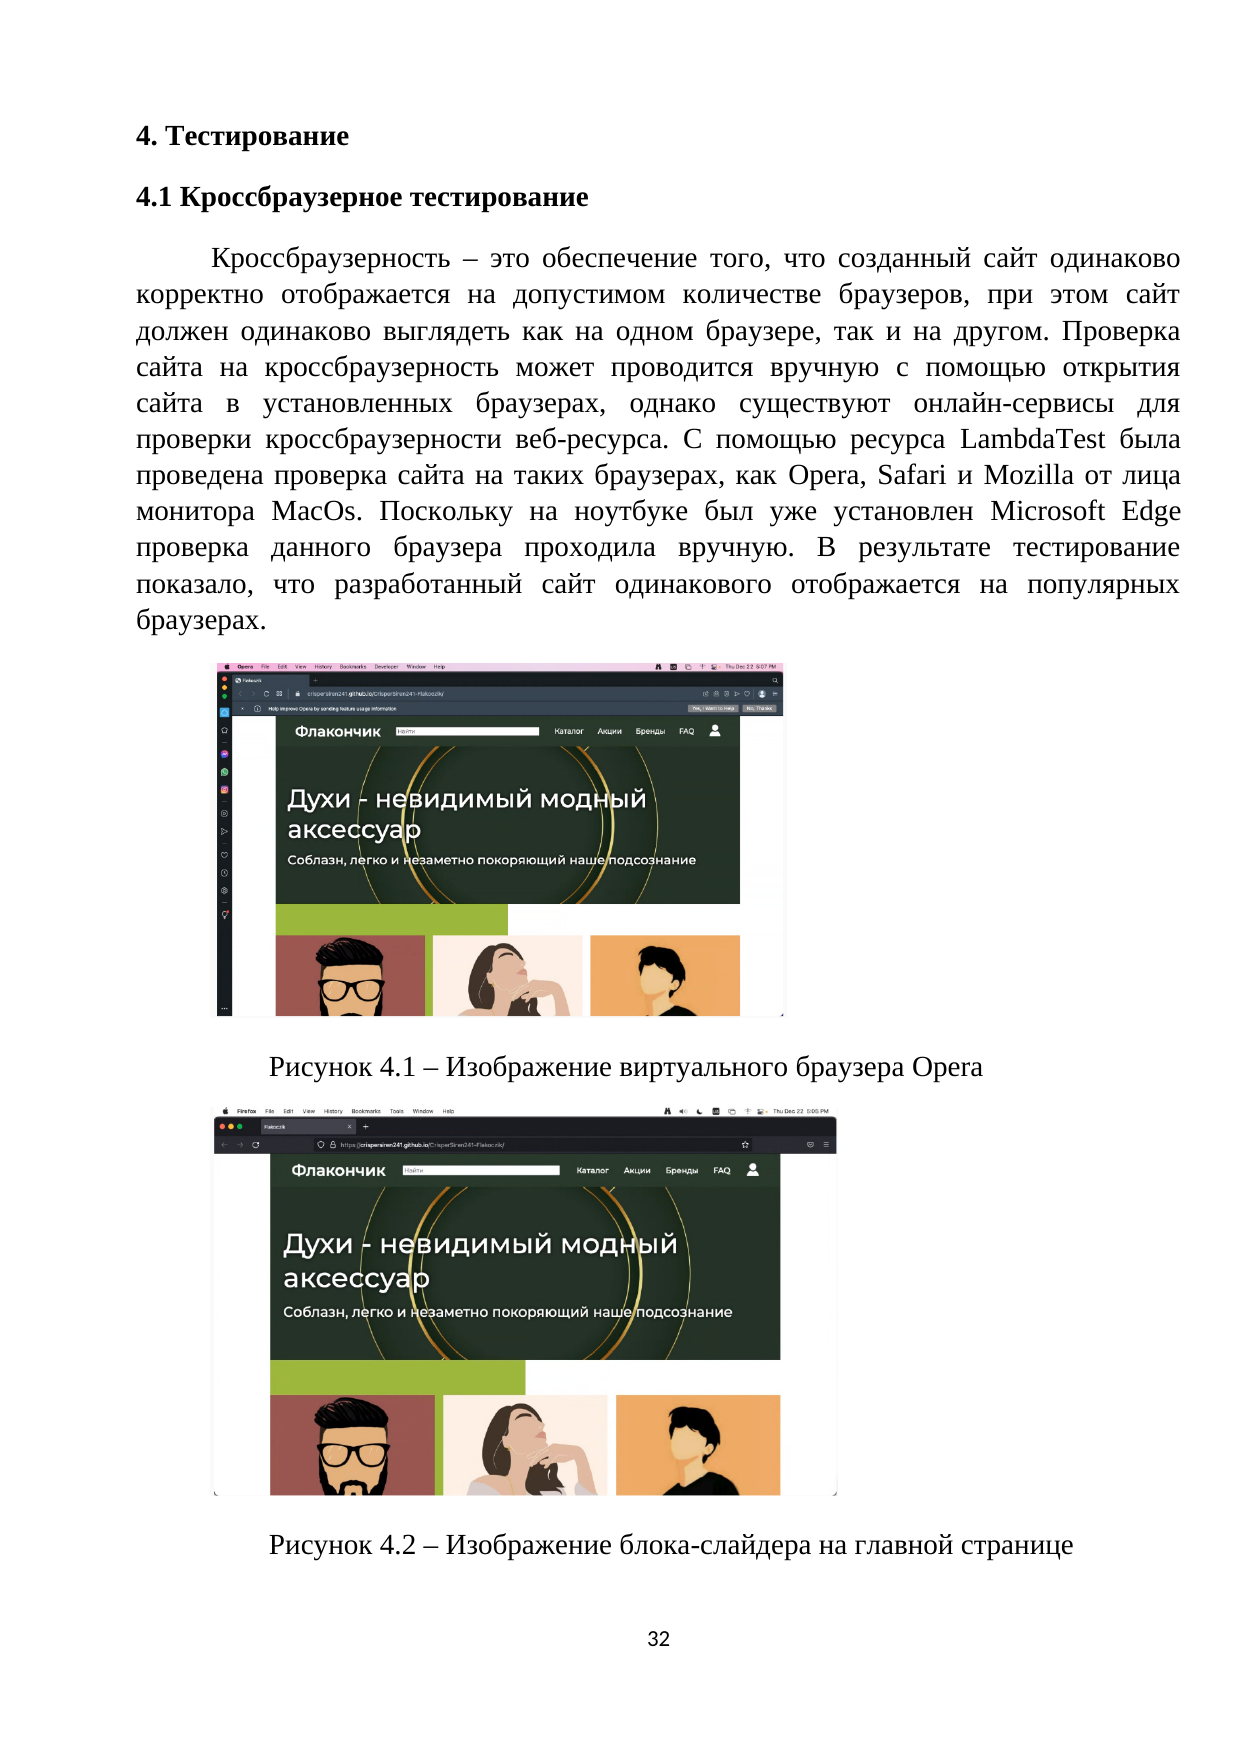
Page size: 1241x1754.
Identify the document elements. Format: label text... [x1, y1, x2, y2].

subtitle 4. Тестирование [106, 118, 1181, 152]
picture [209, 663, 788, 1018]
list Кроссбраузерность – это обеспечение того, что созданный сайт одинаково корректно отображается на допустимом количестве браузеров, при этом сайт должен одинаково выглядеть как на одном браузере, так и на другом. Проверка сайта на кроссбраузерность может проводится вручную с помощью открытия сайта в установленных браузерах, однако существуют онлайн-сервисы для проверки кроссбраузерности веб-ресурса. С помощью ресурса LambdaTest была проведена проверка сайта на таких браузерах, как Opera, Safari и Mozillа от лица монитора MacOs. Поскольку на ноутбуке был уже установлен Microsoft Edge проверка данного браузера проходила вручную. В результате тестирование показало, что разработанный сайт одинакового отображается на популярных браузерах. [136, 240, 1181, 635]
picture [209, 1107, 838, 1496]
text Рисунок 4.1 – Изображение виртуального браузера Opera [136, 1049, 1181, 1083]
subtitle 4.1 Кроссбраузерное тестирование [106, 179, 1181, 213]
text Рисунок 4.2 – Изображение блока-слайдера на главной странице [136, 1527, 1181, 1561]
